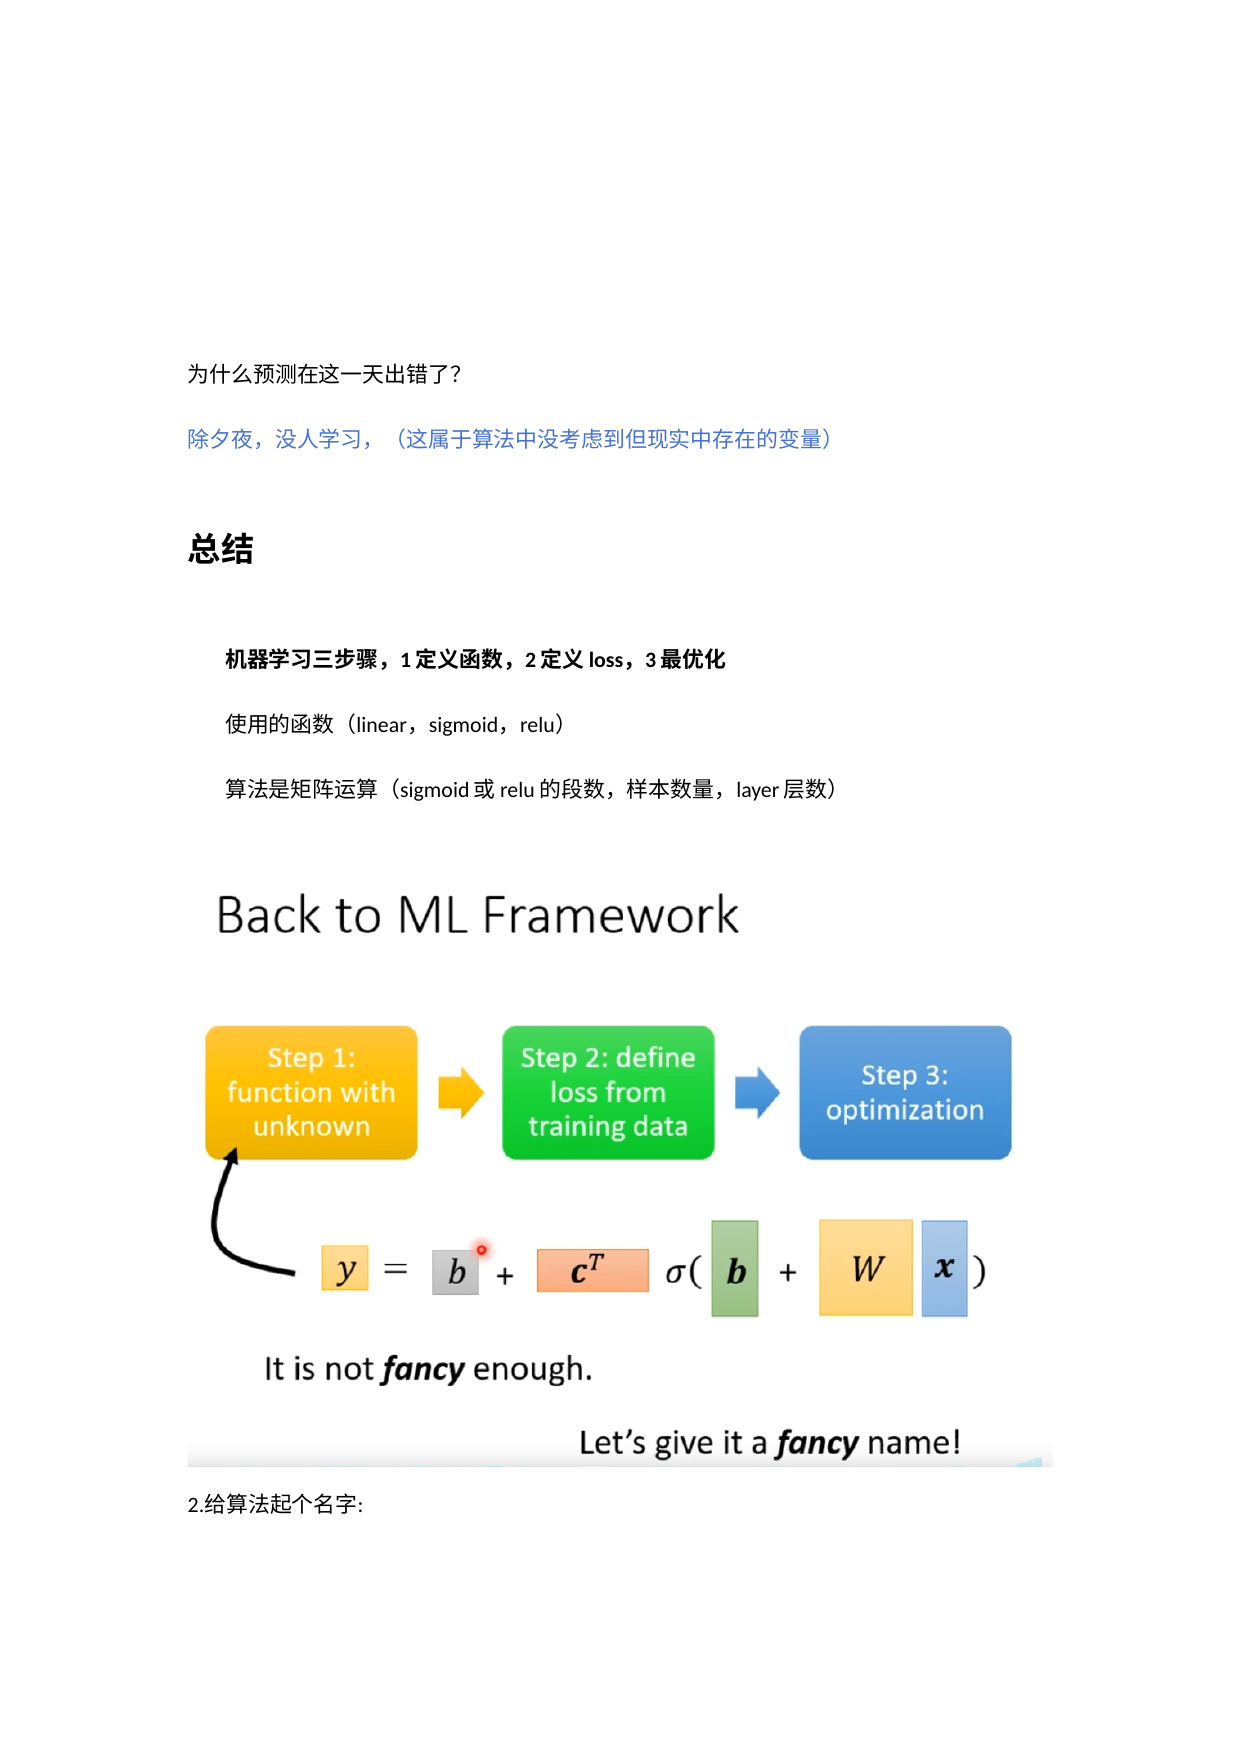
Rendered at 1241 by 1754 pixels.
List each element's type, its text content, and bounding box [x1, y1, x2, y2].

text 为什么预测在这一天出错了？ [187, 357, 1053, 389]
list 算法是矩阵运算（sigmoid或relu的段数，样本数量，layer层数） [225, 771, 1053, 804]
text 2.给算法起个名字: [187, 1486, 1053, 1519]
list 使用的函数（linear，sigmoid，relu） [225, 706, 1053, 739]
list 机器学习三步骤，1定义函数，2定义loss，3最优化 [225, 641, 1053, 674]
subtitle 总结 [187, 514, 1053, 579]
picture [187, 868, 1053, 1467]
text 除夕夜，没人学习，（这属于算法中没考虑到但现实中存在的变量） [187, 422, 1053, 454]
